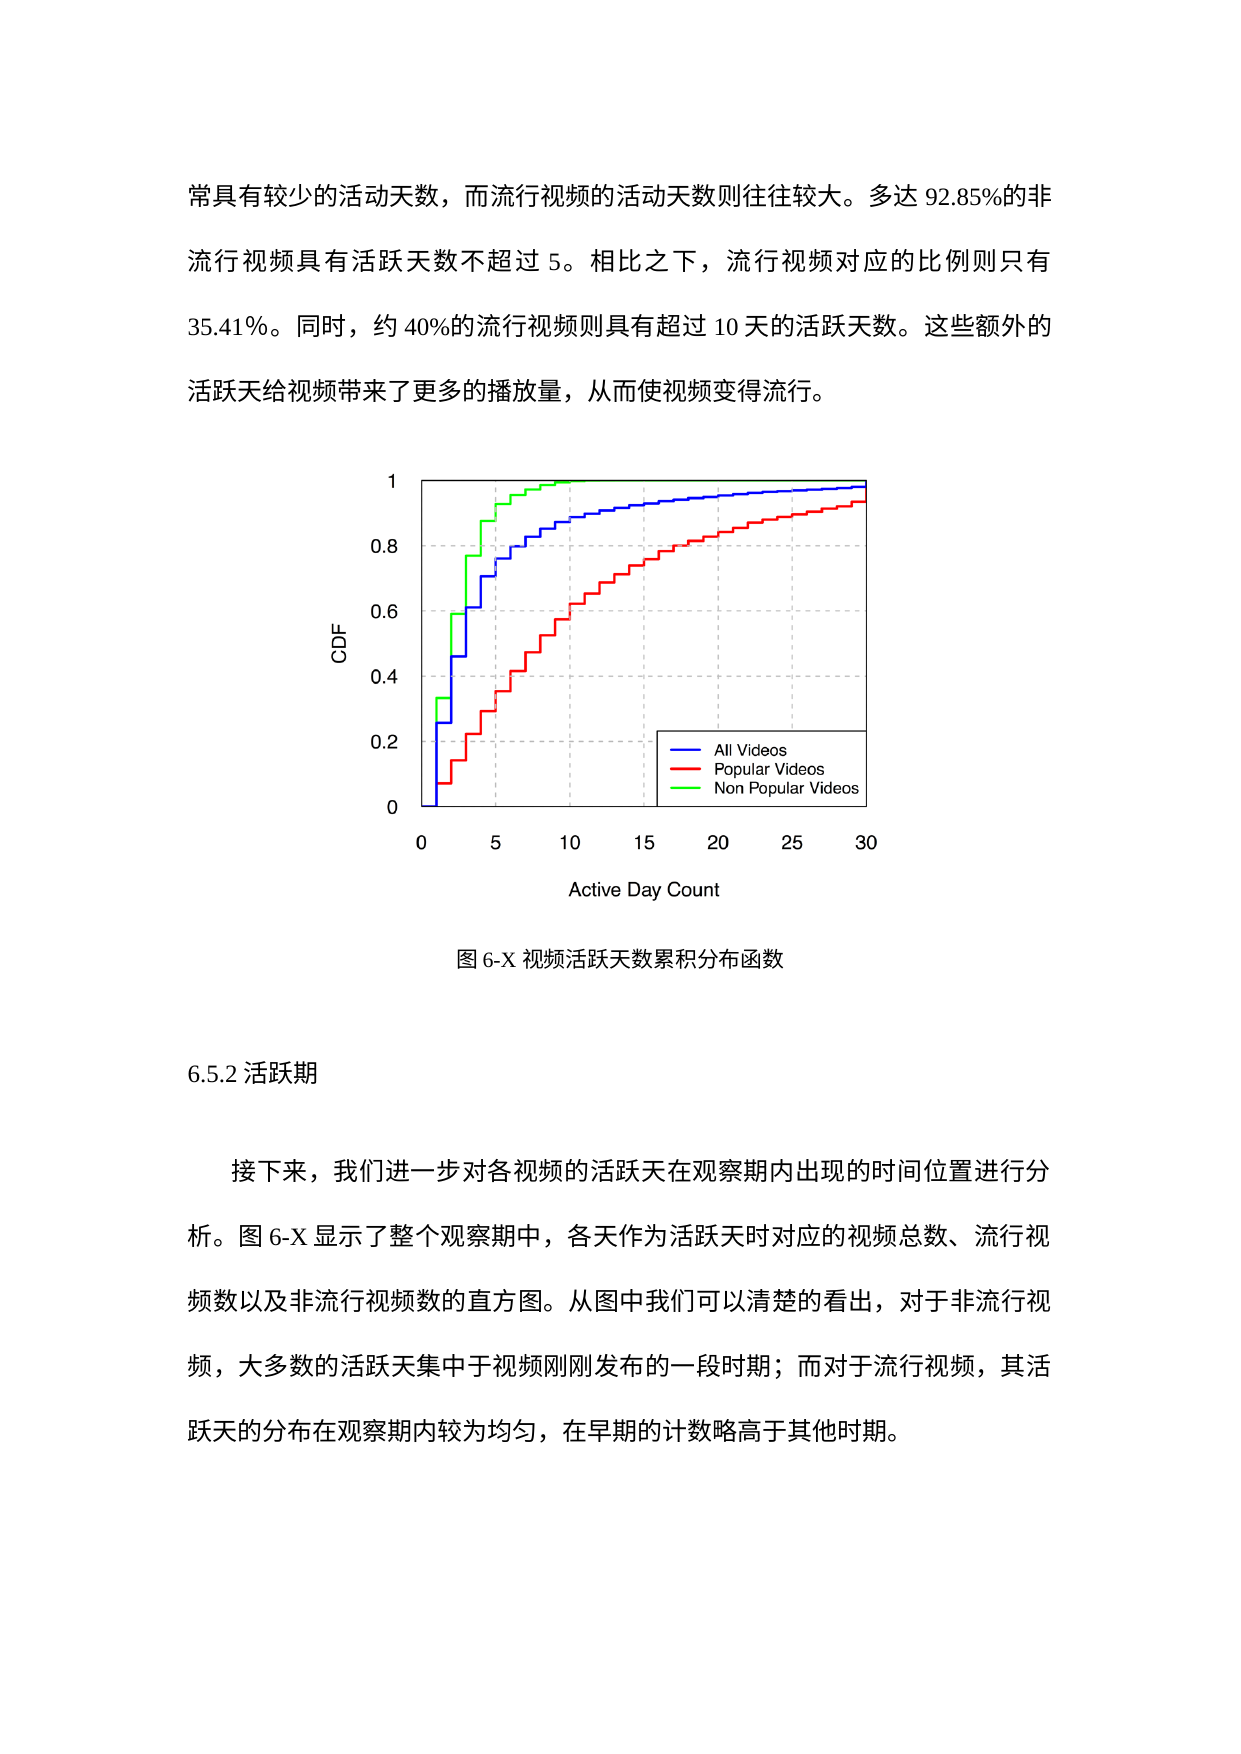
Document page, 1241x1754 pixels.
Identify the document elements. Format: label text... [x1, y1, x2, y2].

text 活跃期 [187, 1039, 1053, 1104]
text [187, 162, 1053, 422]
text 接下来，我们进一步对各视频的活跃天在观察期内出现的时间位置进行分析。图6-X显示了整个观察期中，各天作为活跃天时对应的视频总数、流行视频数以及非流行视频数的直方图。从图中我们可以清楚的看出，对于非流行视频，大多数的活跃天集中于视频刚刚发布的一段时期；而对于流行视频，其活跃天的分布在观察期内较为均匀，在早期的计数略高于其他时期。 [187, 1137, 1053, 1462]
picture [325, 454, 916, 927]
text 图6-X 视频活跃天数累积分布函数 [187, 942, 1053, 974]
